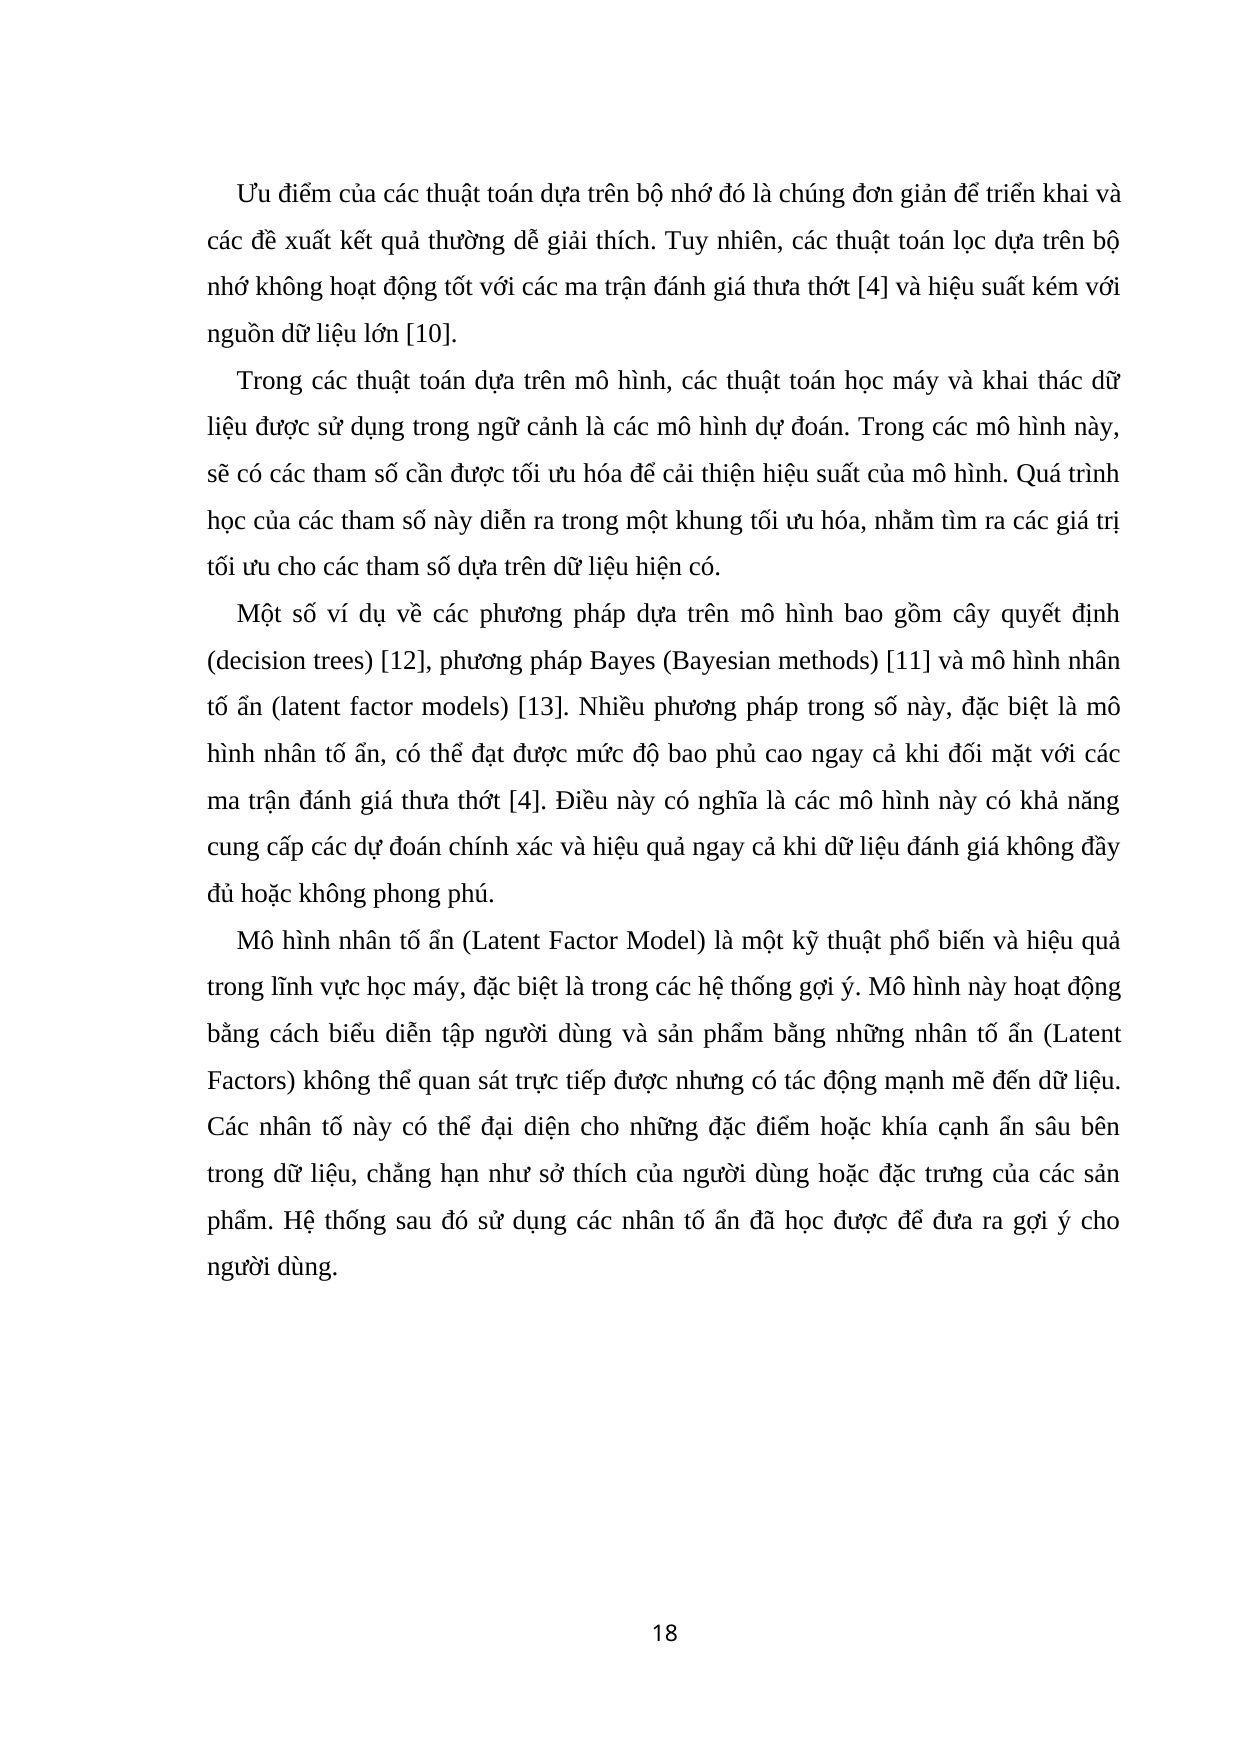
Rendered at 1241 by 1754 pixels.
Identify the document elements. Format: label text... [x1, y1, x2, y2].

text Trong các thuật toán dựa trên mô hình, các thuật toán học máy và khai thác dữ liệu được sử dụng trong ngữ cảnh là các mô hình dự đoán. Trong các mô hình này, sẽ có các tham số cần được tối ưu hóa để cải thiện hiệu suất của mô hình. Quá trình học của các tham số này diễn ra trong một khung tối ưu hóa, nhằm tìm ra các giá trị tối ưu cho các tham số dựa trên dữ liệu hiện có. [207, 364, 1122, 582]
text Ưu điểm của các thuật toán dựa trên bộ nhớ đó là chúng đơn giản để triển khai và các đề xuất kết quả thường dễ giải thích. Tuy nhiên, các thuật toán lọc dựa trên bộ nhớ không hoạt động tốt với các ma trận đánh giá thưa thớt [4] và hiệu suất kém với nguồn dữ liệu lớn [10]. [207, 177, 1122, 348]
text Một số ví dụ về các phương pháp dựa trên mô hình bao gồm cây quyết định (decision trees) [12], phương pháp Bayes (Bayesian methods) [11] và mô hình nhân tố ẩn (latent factor models) [13]. Nhiều phương pháp trong số này, đặc biệt là mô hình nhân tố ẩn, có thể đạt được mức độ bao phủ cao ngay cả khi đối mặt với các ma trận đánh giá thưa thớt [4]. Điều này có nghĩa là các mô hình này có khả năng cung cấp các dự đoán chính xác và hiệu quả ngay cả khi dữ liệu đánh giá không đầy đủ hoặc không phong phú. [207, 597, 1122, 908]
text Mô hình nhân tố ẩn (Latent Factor Model) là một kỹ thuật phổ biến và hiệu quả trong lĩnh vực học máy, đặc biệt là trong các hệ thống gợi ý. Mô hình này hoạt động bằng cách biểu diễn tập người dùng và sản phẩm bằng những nhân tố ẩn (Latent Factors) không thể quan sát trực tiếp được nhưng có tác động mạnh mẽ đến dữ liệu. Các nhân tố này có thể đại diện cho những đặc điểm hoặc khía cạnh ẩn sâu bên trong dữ liệu, chẳng hạn như sở thích của người dùng hoặc đặc trưng của các sản phẩm. Hệ thống sau đó sử dụng các nhân tố ẩn đã học được để đưa ra gợi ý cho người dùng. [207, 924, 1122, 1282]
